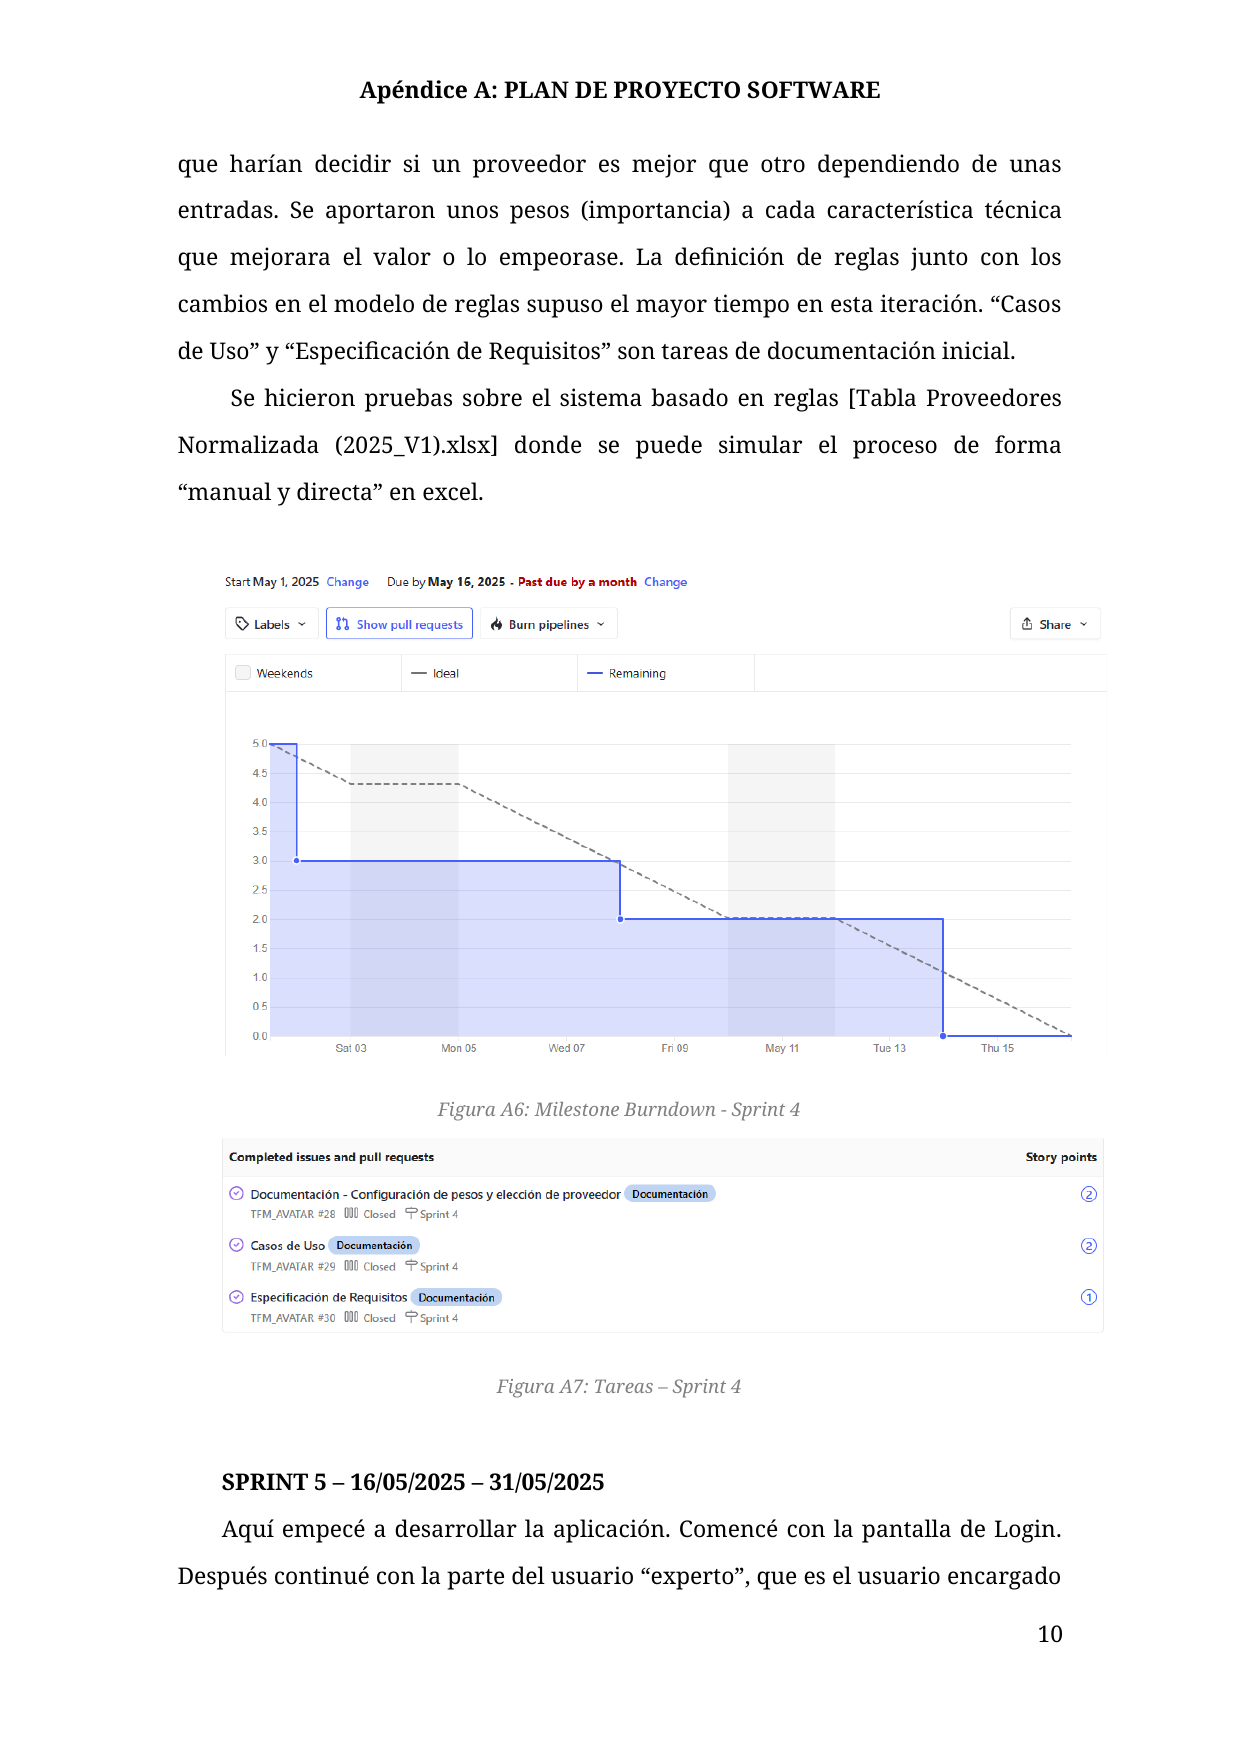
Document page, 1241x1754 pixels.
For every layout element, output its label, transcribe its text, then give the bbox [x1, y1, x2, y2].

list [177, 148, 1063, 366]
list SPRINT 5 – 16/05/2025 – 31/05/2025 [177, 1466, 1063, 1498]
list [177, 1513, 1063, 1591]
list Se hicieron pruebas sobre el sistema basado en reglas [Tabla Proveedores Normalizada (2025_V1).xlsx] donde se puede simular el proceso de forma “manual y directa” en excel. [177, 382, 1063, 507]
picture [221, 1138, 1108, 1333]
text Figura A6: Milestone Burndown - Sprint 4 [177, 1096, 1063, 1121]
text Figura A7: Tareas – Sprint 4 [177, 1374, 1063, 1399]
picture [221, 569, 1108, 1056]
